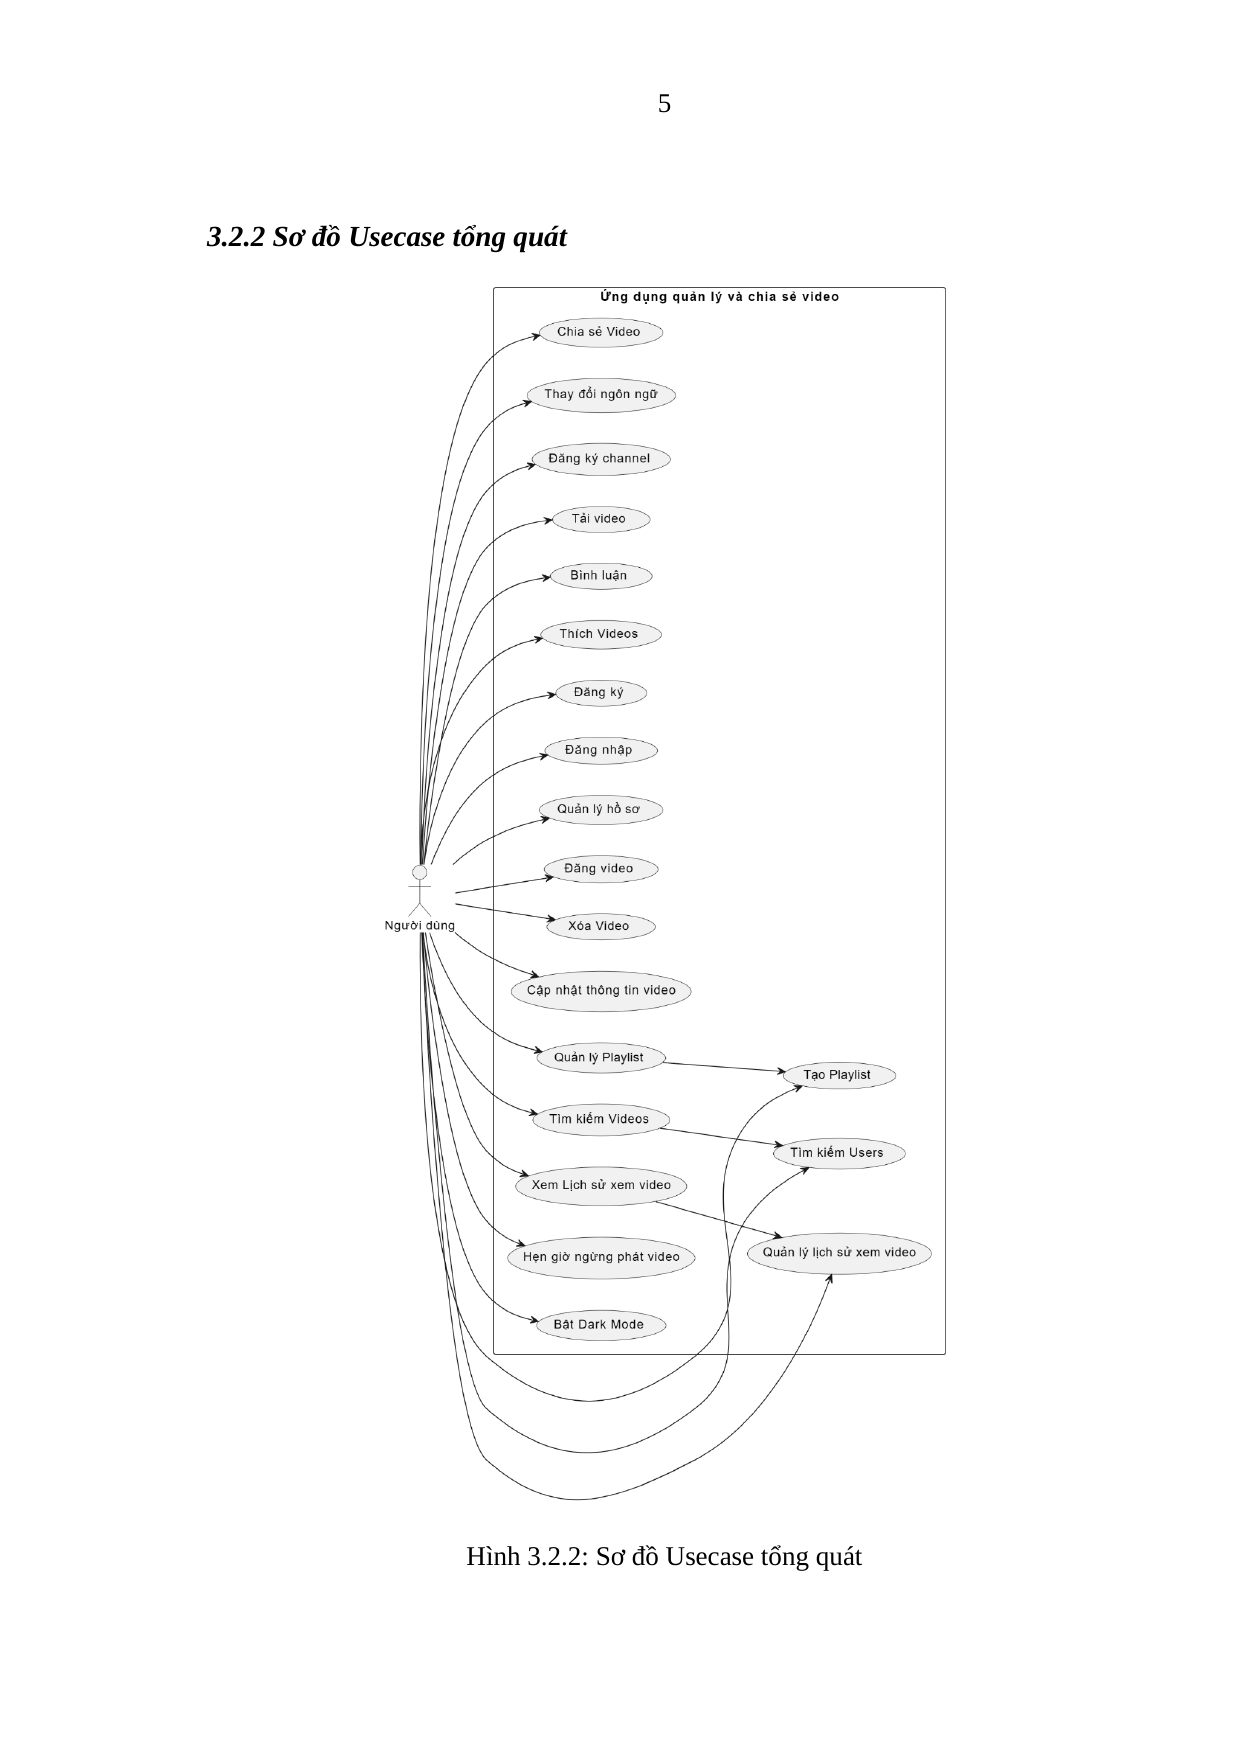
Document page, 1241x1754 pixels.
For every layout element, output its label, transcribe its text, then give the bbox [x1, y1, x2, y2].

text Hình 3.2.2: Sơ đồ Usecase tổng quát [207, 1539, 1122, 1571]
subtitle Sơ đồ Usecase tổng quát [207, 219, 1122, 253]
picture [379, 282, 950, 1527]
